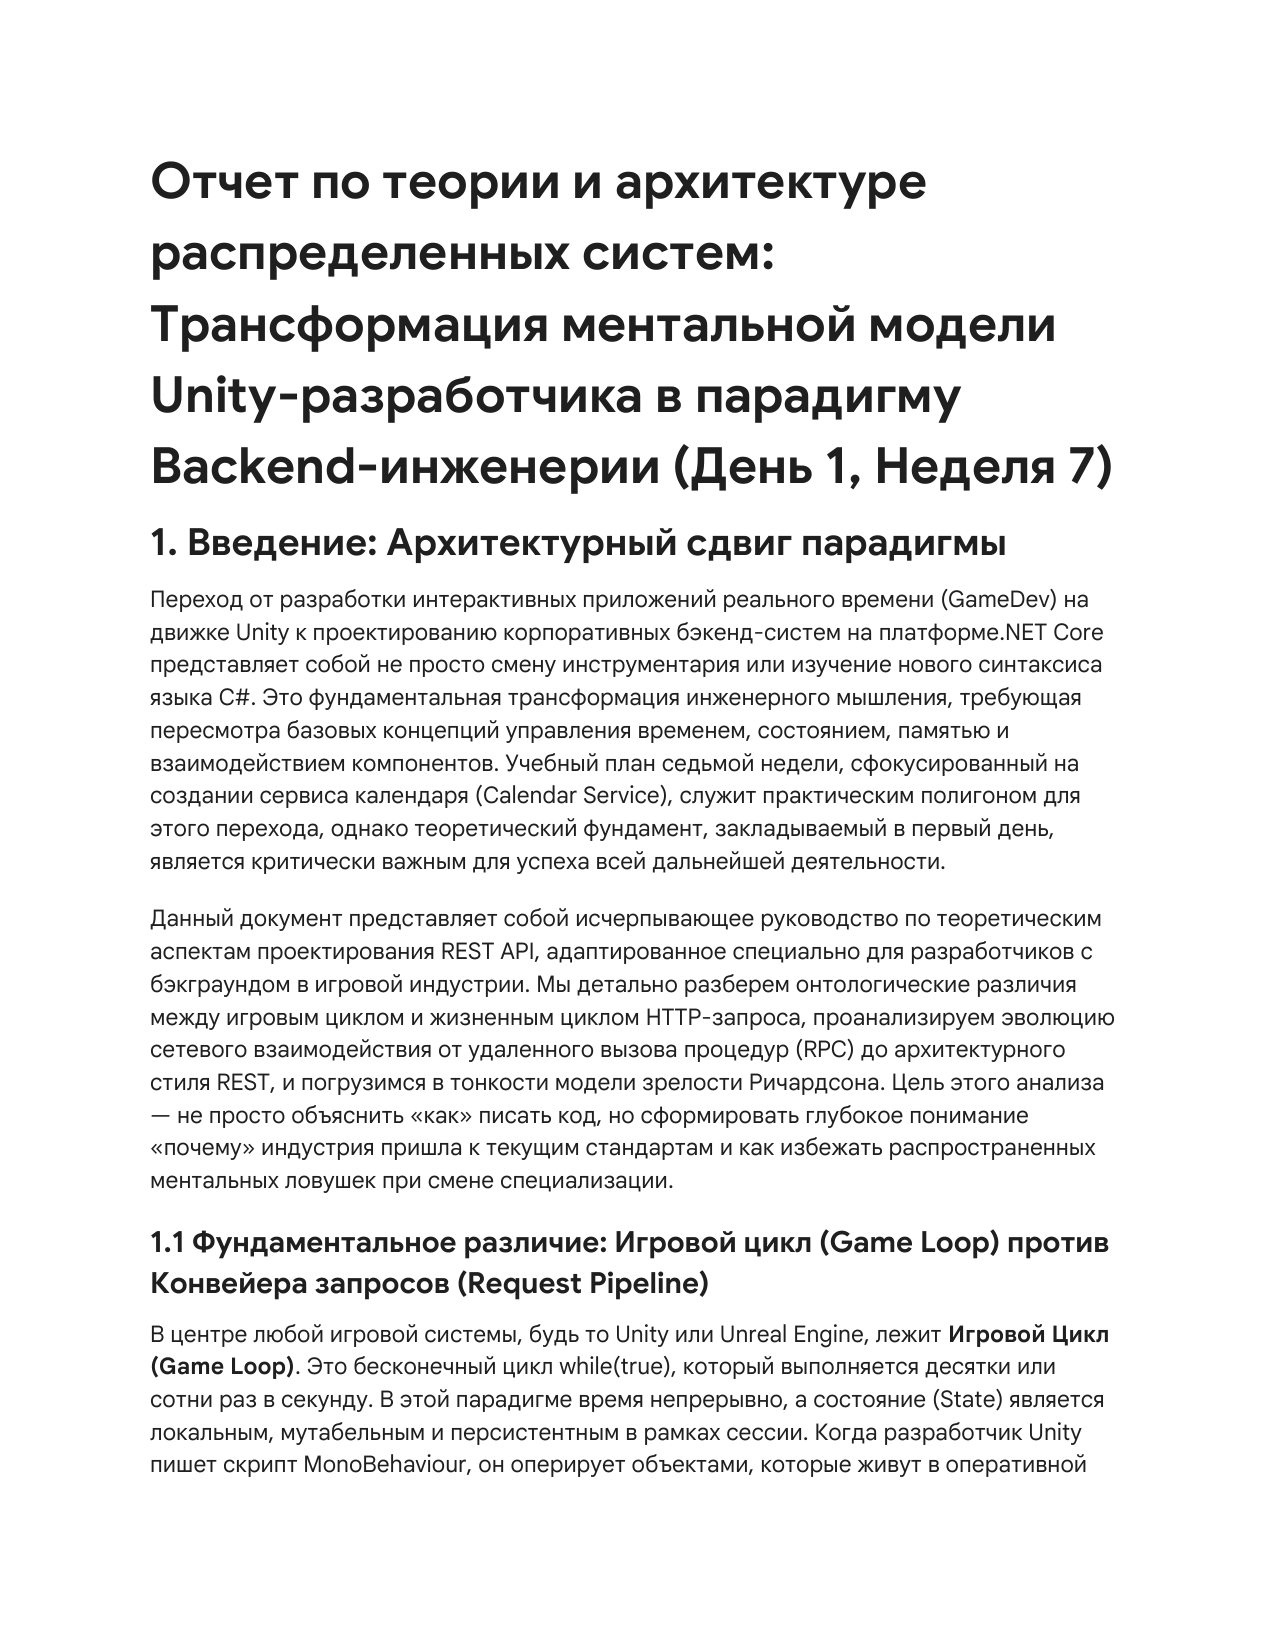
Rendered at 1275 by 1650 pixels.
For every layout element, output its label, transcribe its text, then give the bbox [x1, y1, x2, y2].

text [150, 1320, 1125, 1479]
subtitle 1. Введение: Архитектурный сдвиг парадигмы [150, 519, 1125, 566]
subtitle 1.1 Фундаментальное различие: Игровой цикл (Game Loop) против Конвейера запросов (Request Pipeline) [150, 1224, 1125, 1302]
text Данный документ представляет собой исчерпывающее руководство по теоретическим аспектам проектирования REST API, адаптированное специально для разработчиков с бэкграундом в игровой индустрии. Мы детально разберем онтологические различия между игровым циклом и жизненным циклом HTTP-запроса, проанализируем эволюцию сетевого взаимодействия от удаленного вызова процедур (RPC) до архитектурного стиля REST, и погрузимся в тонкости модели зрелости Ричардсона. Цель этого анализа — не просто объяснить «как» писать код, но сформировать глубокое понимание «почему» индустрия пришла к текущим стандартам и как избежать распространенных ментальных ловушек при смене специализации. [150, 905, 1125, 1195]
subtitle Отчет по теории и архитектуре распределенных систем: Трансформация ментальной модели Unity-разработчика в парадигму Backend-инженерии (День 1, Неделя 7) [150, 150, 1125, 498]
text Переход от разработки интерактивных приложений реального времени (GameDev) на движке Unity к проектированию корпоративных бэкенд-систем на платформе.NET Core представляет собой не просто смену инструментария или изучение нового синтаксиса языка C#. Это фундаментальная трансформация инженерного мышления, требующая пересмотра базовых концепций управления временем, состоянием, памятью и взаимодействием компонентов. Учебный план седьмой недели, сфокусированный на создании сервиса календаря (Calendar Service), служит практическим полигоном для этого перехода, однако теоретический фундамент, закладываемый в первый день, является критически важным для успеха всей дальнейшей деятельности. [150, 585, 1125, 876]
